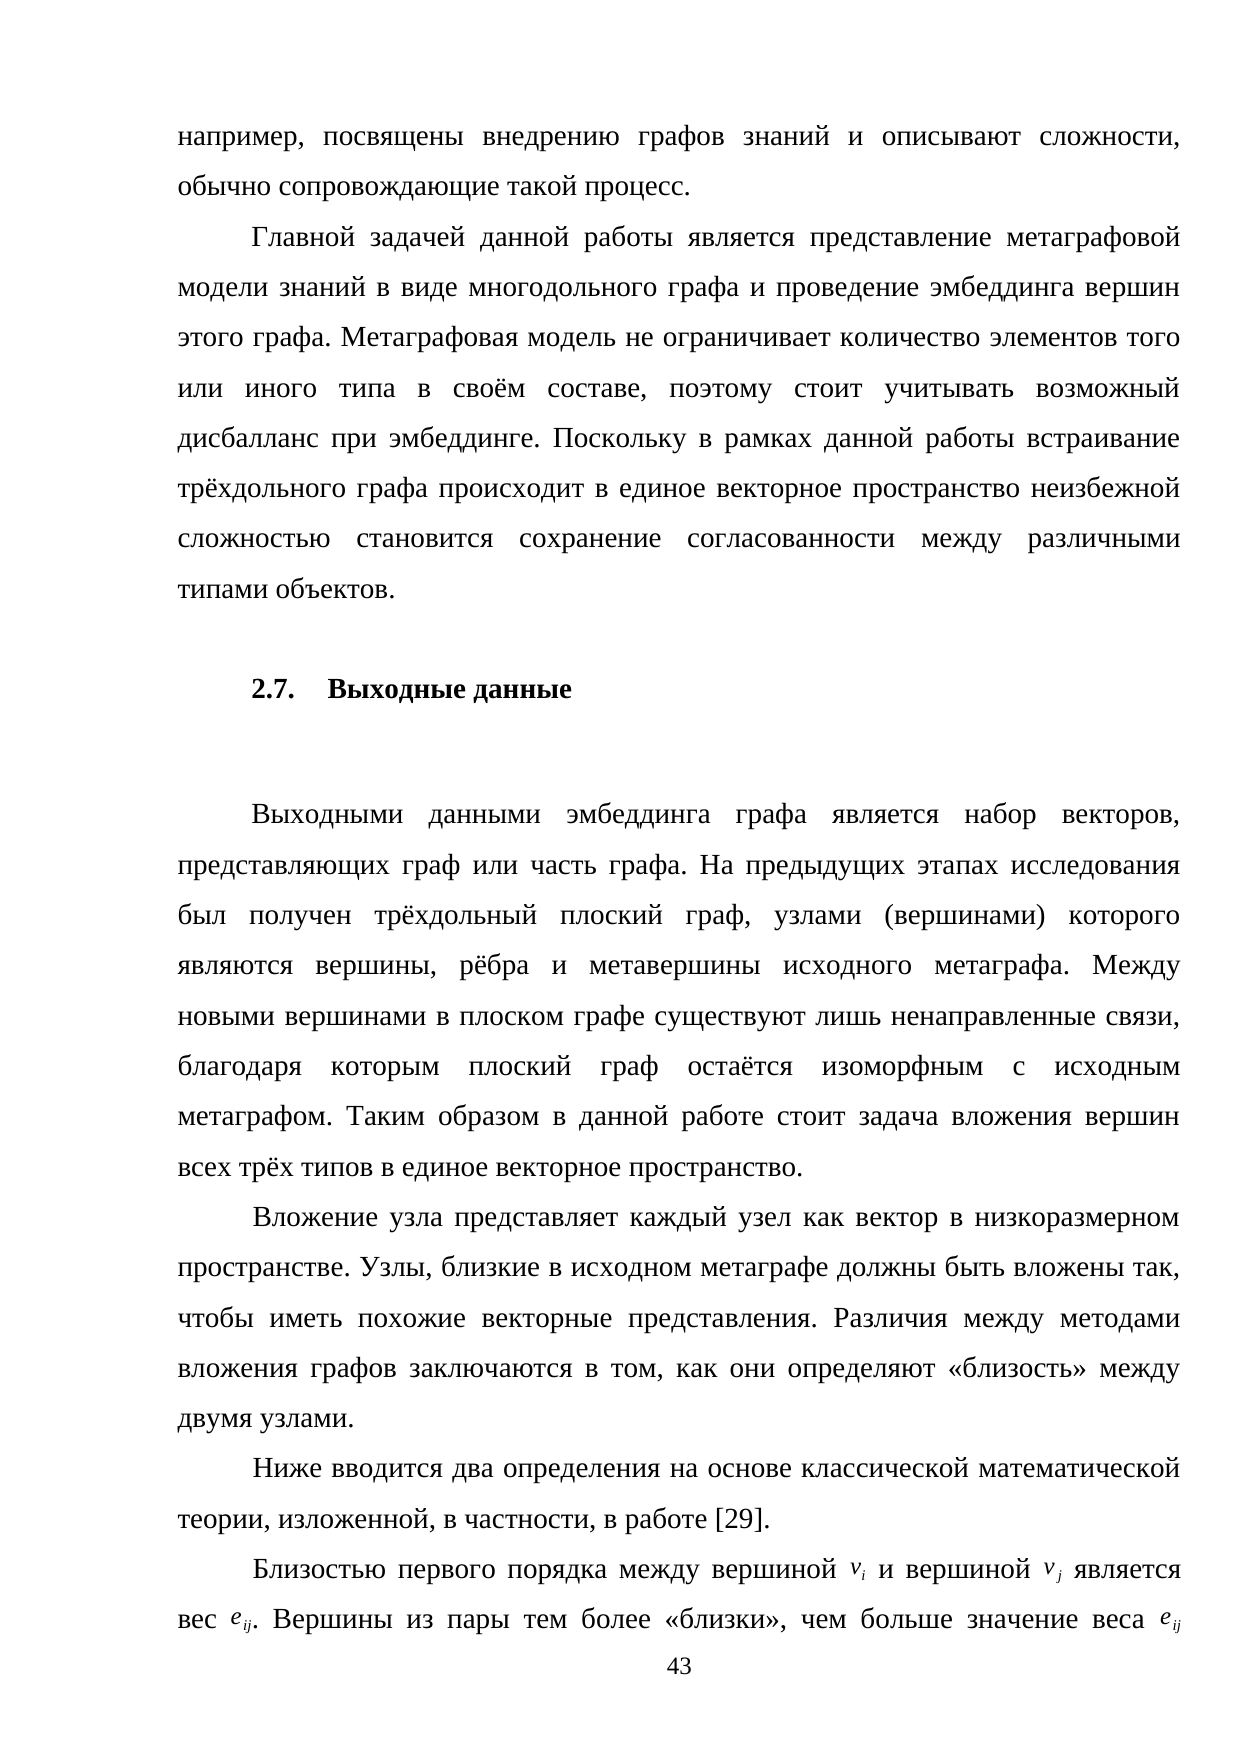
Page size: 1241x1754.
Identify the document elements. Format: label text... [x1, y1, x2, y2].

text Выходными данными эмбеддинга графа является набор векторов, представляющих граф или часть графа. На предыдущих этапах исследования был получен трёхдольный плоский граф, узлами (вершинами) которого являются вершины, рёбра и метавершины исходного метаграфа. Между новыми вершинами в плоском графе существуют лишь ненаправленные связи, благодаря которым плоский граф остаётся изоморфным с исходным метаграфом. Таким образом в данной работе стоит задача вложения вершин всех трёх типов в единое векторное пространство. [177, 797, 1181, 1182]
text Вложение узла представляет каждый узел как вектор в низкоразмерном пространстве. Узлы, близкие в исходном метаграфе должны быть вложены так, чтобы иметь похожие векторные представления. Различия между методами вложения графов заключаются в том, как они определяют «близость» между двумя узлами. [177, 1199, 1181, 1434]
text Ниже вводится два определения на основе классической математической теории, изложенной, в частности, в работе [29]. [177, 1451, 1181, 1534]
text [177, 1551, 1181, 1635]
text Главной задачей данной работы является представление метаграфовой модели знаний в виде многодольного графа и проведение эмбеддинга вершин этого графа. Метаграфовая модель не ограничивает количество элементов того или иного типа в своём составе, поэтому стоит учитывать возможный дисбалланс при эмбеддинге. Поскольку в рамках данной работы встраивание трёхдольного графа происходит в единое векторное пространство неизбежной сложностью становится сохранение согласованности между различными типами объектов. [177, 219, 1181, 604]
subtitle Выходные данные [177, 671, 1181, 705]
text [177, 118, 1181, 202]
